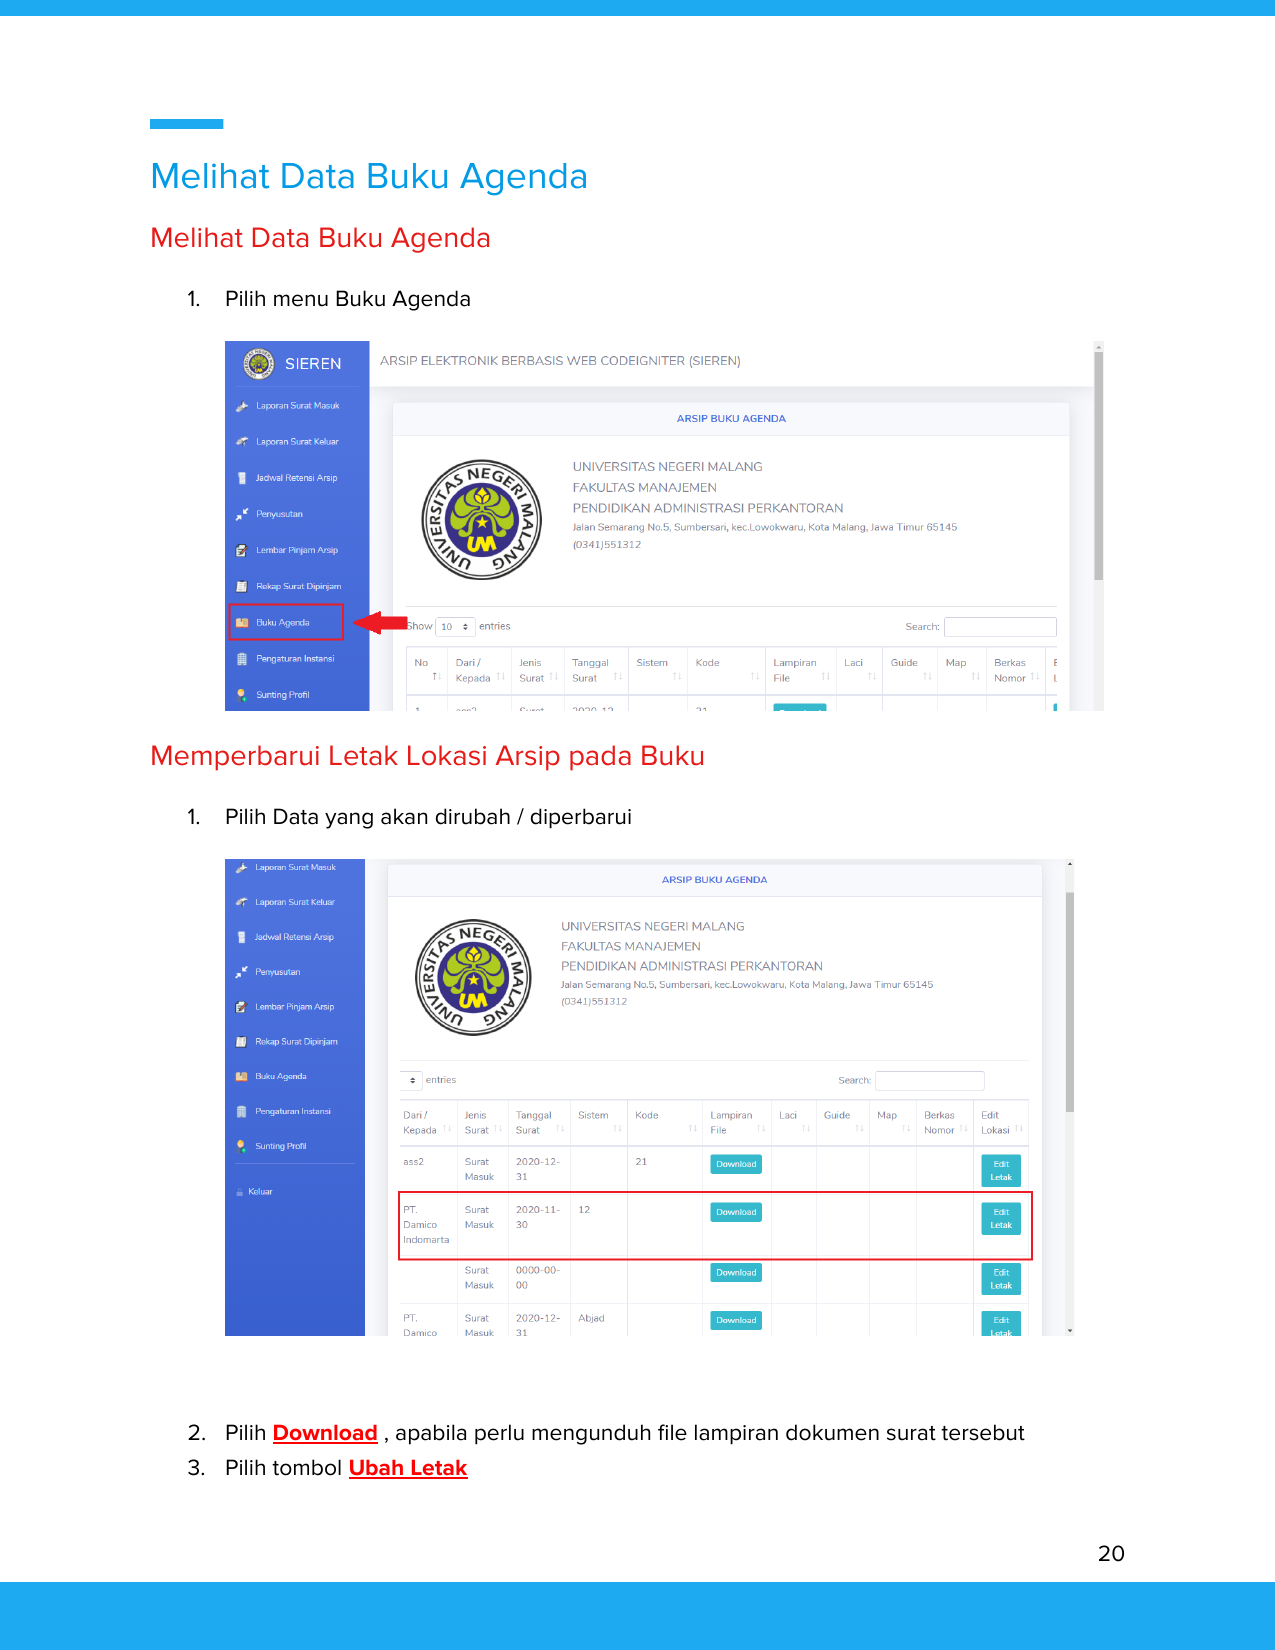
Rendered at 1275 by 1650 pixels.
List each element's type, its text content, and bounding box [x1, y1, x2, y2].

picture [225, 859, 1075, 1336]
subtitle Melihat Data Buku Agenda [150, 220, 1125, 256]
list Pilih Data yang akan dirubah / diperbarui [187, 803, 1125, 831]
list Pilih tombol Ubah Letak [187, 1454, 1125, 1482]
picture [150, 119, 224, 129]
subtitle Melihat Data Buku Agenda [150, 154, 1125, 199]
subtitle Memperbarui Letak Lokasi Arsip pada Buku [150, 738, 1125, 774]
picture [0, 0, 1275, 16]
list Pilih Download , apabila perlu mengunduh file lampiran dokumen surat tersebut [187, 1419, 1125, 1447]
list Pilih menu Buku Agenda [187, 286, 1125, 313]
picture [0, 1582, 1275, 1650]
picture [225, 341, 1104, 711]
